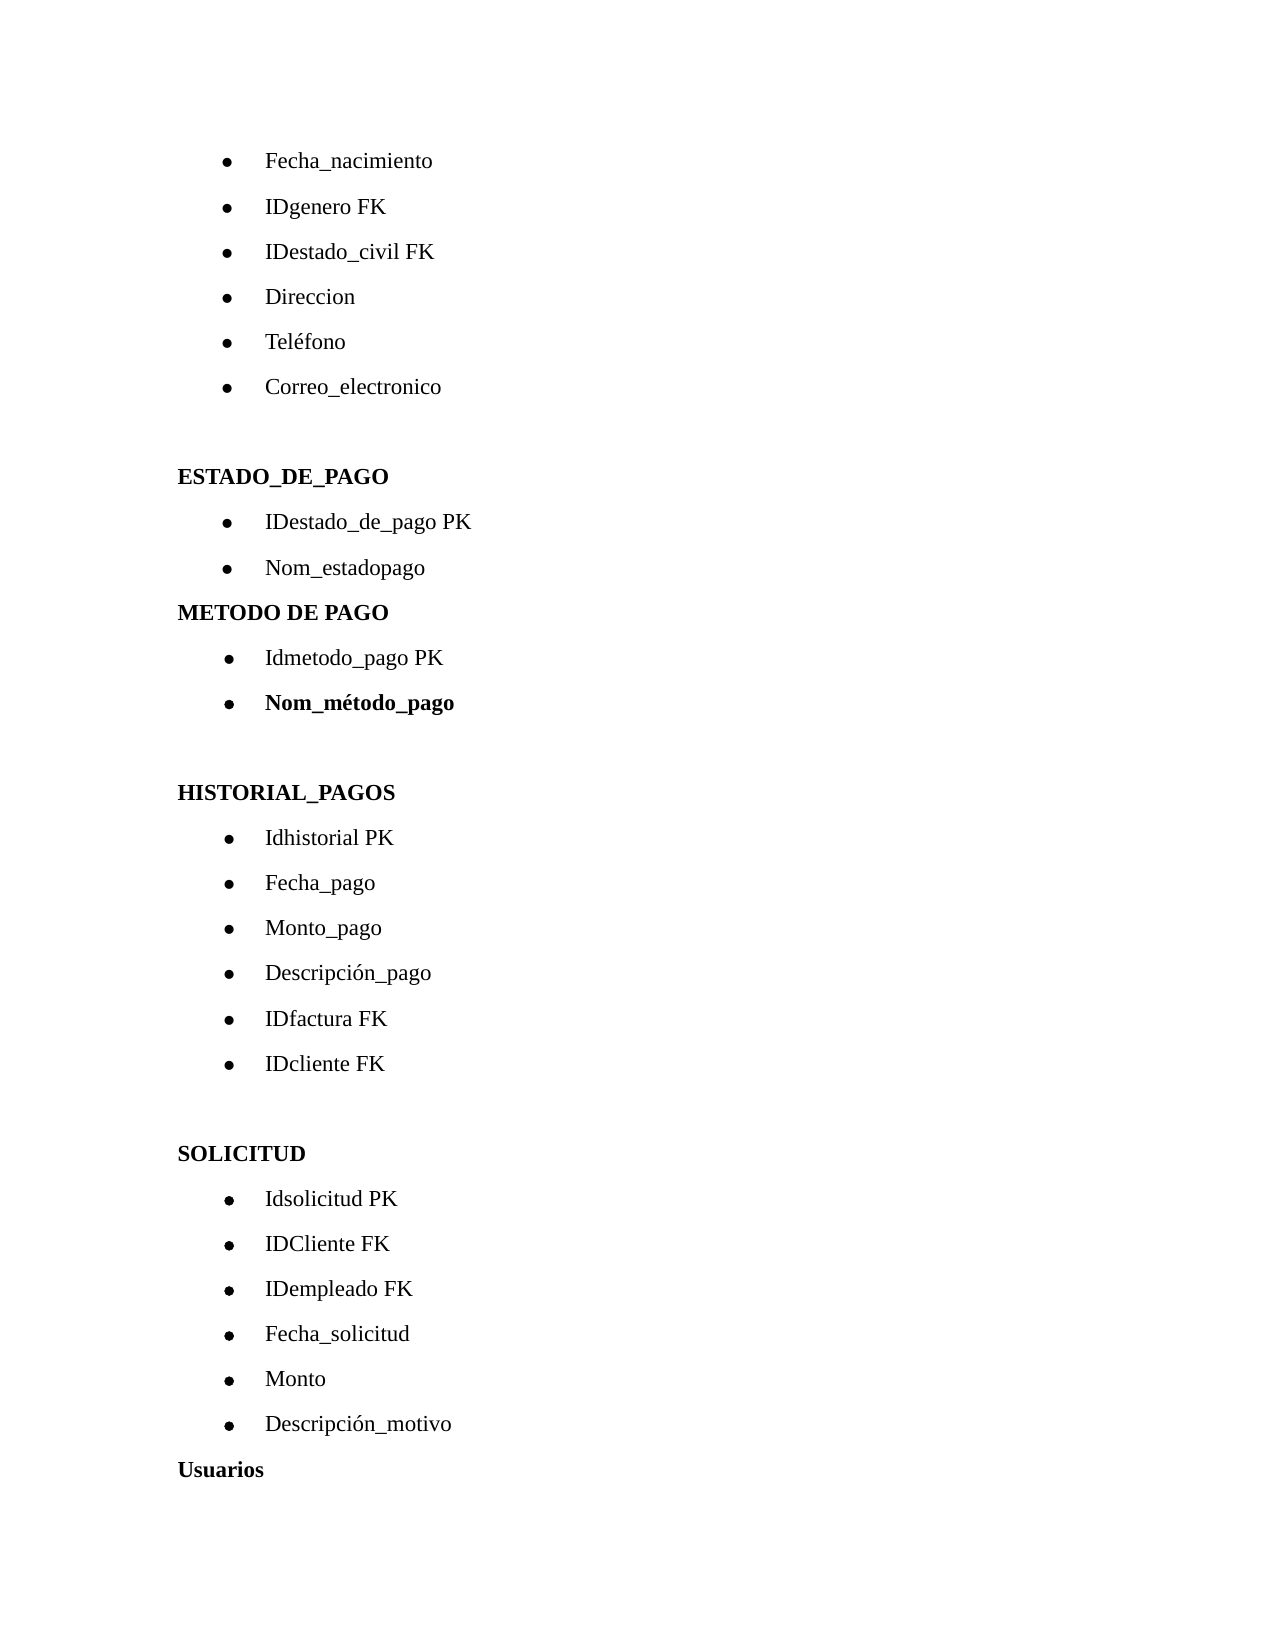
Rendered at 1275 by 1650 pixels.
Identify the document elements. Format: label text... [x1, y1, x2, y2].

list IDestado_de_pago PK [221, 508, 1098, 535]
text Usuarios [177, 1456, 1098, 1482]
list Nom_método_pago [223, 689, 1098, 715]
list Nom_estadopago [221, 553, 1098, 580]
list IDempleado FK [223, 1275, 1098, 1302]
list Fecha_nacimiento [221, 148, 1098, 174]
list Descripción_pago [223, 959, 1098, 986]
list Monto [223, 1365, 1098, 1392]
list Teléfono [221, 328, 1098, 354]
list IDgenero FK [221, 193, 1098, 219]
text SOLICITUD [177, 1140, 1098, 1166]
text HISTORIAL_PAGOS [177, 779, 1098, 805]
list IDCliente FK [223, 1230, 1098, 1256]
text METODO DE PAGO [177, 599, 1098, 625]
list Monto_pago [223, 914, 1098, 941]
list Descripción_motivo [223, 1411, 1098, 1437]
list IDestado_civil FK [221, 238, 1098, 264]
list Idmetodo_pago PK [223, 644, 1098, 670]
list Direccion [221, 283, 1098, 309]
list IDfactura FK [223, 1004, 1098, 1031]
list IDcliente FK [223, 1050, 1098, 1076]
list Correo_electronico [221, 373, 1098, 399]
list Fecha_pago [223, 869, 1098, 896]
list Idsolicitud PK [223, 1185, 1098, 1211]
list Fecha_solicitud [223, 1320, 1098, 1347]
list Idhistorial PK [223, 824, 1098, 851]
text ESTADO_DE_PAGO [177, 463, 1098, 490]
